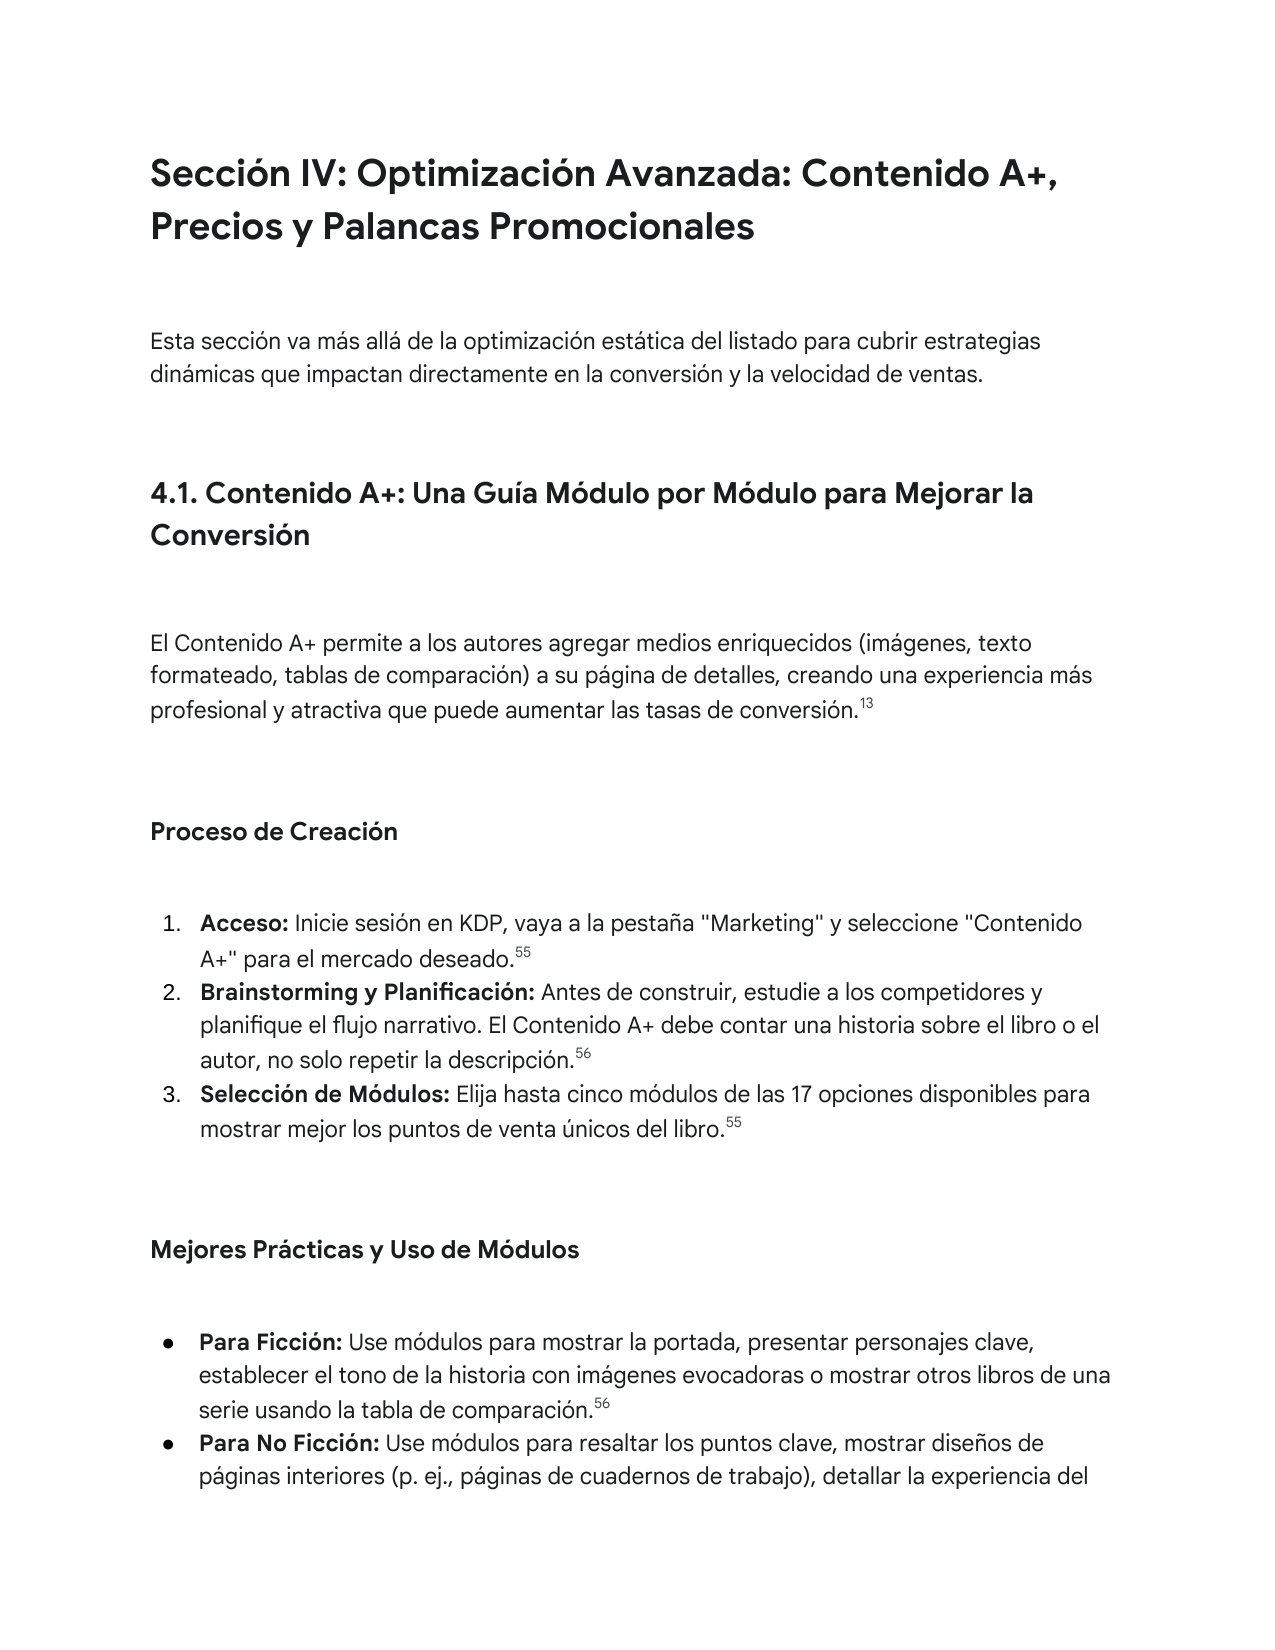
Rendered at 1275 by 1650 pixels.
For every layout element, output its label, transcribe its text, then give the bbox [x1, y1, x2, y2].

subtitle 4.1. Contenido A+: Una Guía Módulo por Módulo para Mejorar la Conversión [150, 475, 1125, 554]
text Esta sección va más allá de la optimización estática del listado para cubrir estrategias dinámicas que impactan directamente en la conversión y la velocidad de ventas. [150, 327, 1125, 389]
list Brainstorming y Planificación: Antes de construir, estudie a los competidores y planifique el flujo narrativo. El Contenido A+ debe contar una historia sobre el libro o el autor, no solo repetir la descripción.56 [162, 978, 1125, 1076]
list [161, 1430, 1125, 1491]
subtitle Mejores Prácticas y Uso de Módulos [150, 1235, 1125, 1266]
list Acceso: Inicie sesión en KDP, vaya a la pestaña "Marketing" y seleccione "Contenido A+" para el mercado deseado.55 [162, 910, 1125, 974]
list Para Ficción: Use módulos para mostrar la portada, presentar personajes clave, establecer el tono de la historia con imágenes evocadoras o mostrar otros libros de una serie usando la tabla de comparación.56 [161, 1328, 1125, 1425]
text El Contenido A+ permite a los autores agregar medios enriquecidos (imágenes, texto formateado, tablas de comparación) a su página de detalles, creando una experiencia más profesional y atractiva que puede aumentar las tasas de conversión.13 [150, 629, 1125, 726]
subtitle Sección IV: Optimización Avanzada: Contenido A+, Precios y Palancas Promocionales [150, 150, 1125, 251]
list Selección de Módulos: Elija hasta cinco módulos de las 17 opciones disponibles para mostrar mejor los puntos de venta únicos del libro.55 [162, 1080, 1125, 1144]
subtitle Proceso de Creación [150, 816, 1125, 848]
